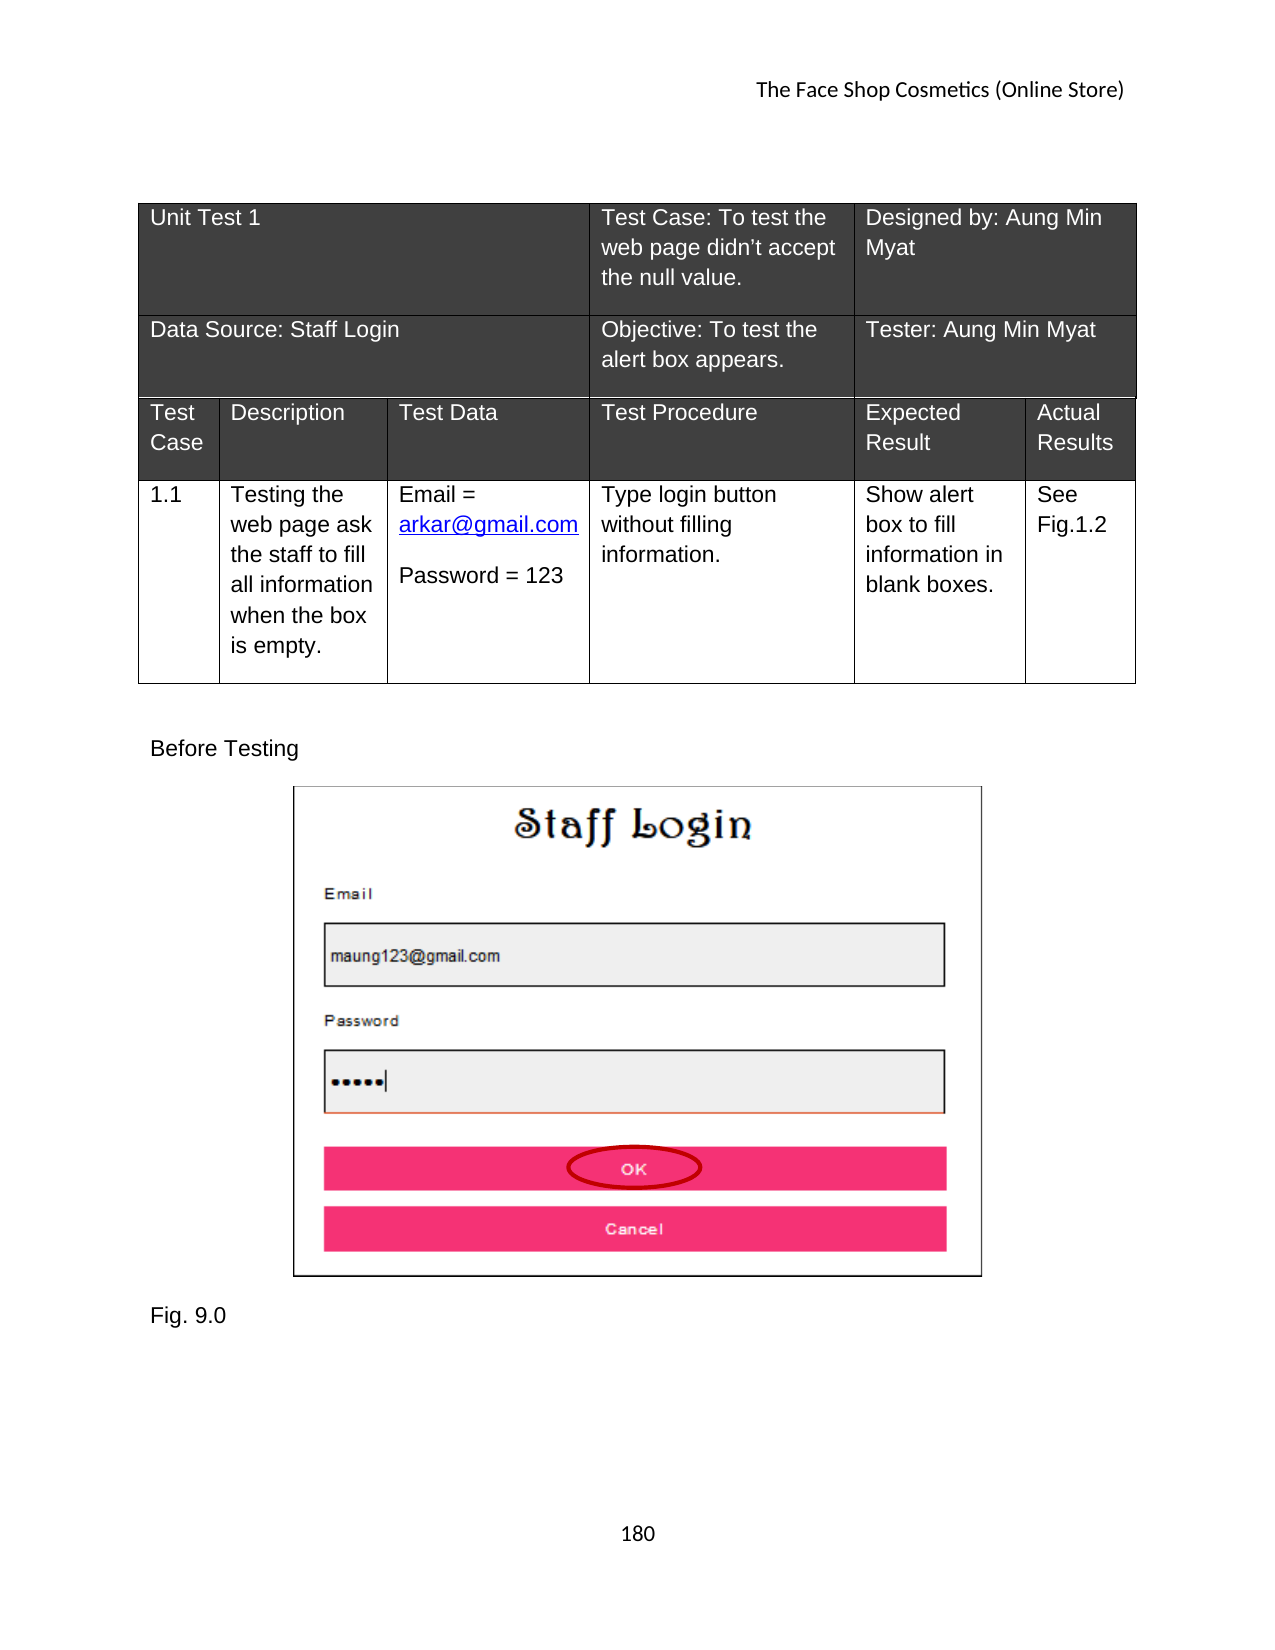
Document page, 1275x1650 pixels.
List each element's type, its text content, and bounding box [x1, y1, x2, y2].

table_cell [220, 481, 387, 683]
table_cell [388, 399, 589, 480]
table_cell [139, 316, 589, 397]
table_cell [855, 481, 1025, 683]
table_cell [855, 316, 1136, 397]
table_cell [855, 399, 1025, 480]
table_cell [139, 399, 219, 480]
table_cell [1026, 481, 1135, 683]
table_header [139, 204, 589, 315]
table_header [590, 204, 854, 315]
text Fig. 9.0 [150, 1302, 1125, 1328]
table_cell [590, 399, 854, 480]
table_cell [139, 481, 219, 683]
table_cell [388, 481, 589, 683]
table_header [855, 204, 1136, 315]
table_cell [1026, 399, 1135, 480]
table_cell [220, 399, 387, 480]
text Before Testing [150, 735, 1125, 761]
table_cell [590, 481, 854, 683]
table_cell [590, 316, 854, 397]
picture [293, 786, 983, 1277]
